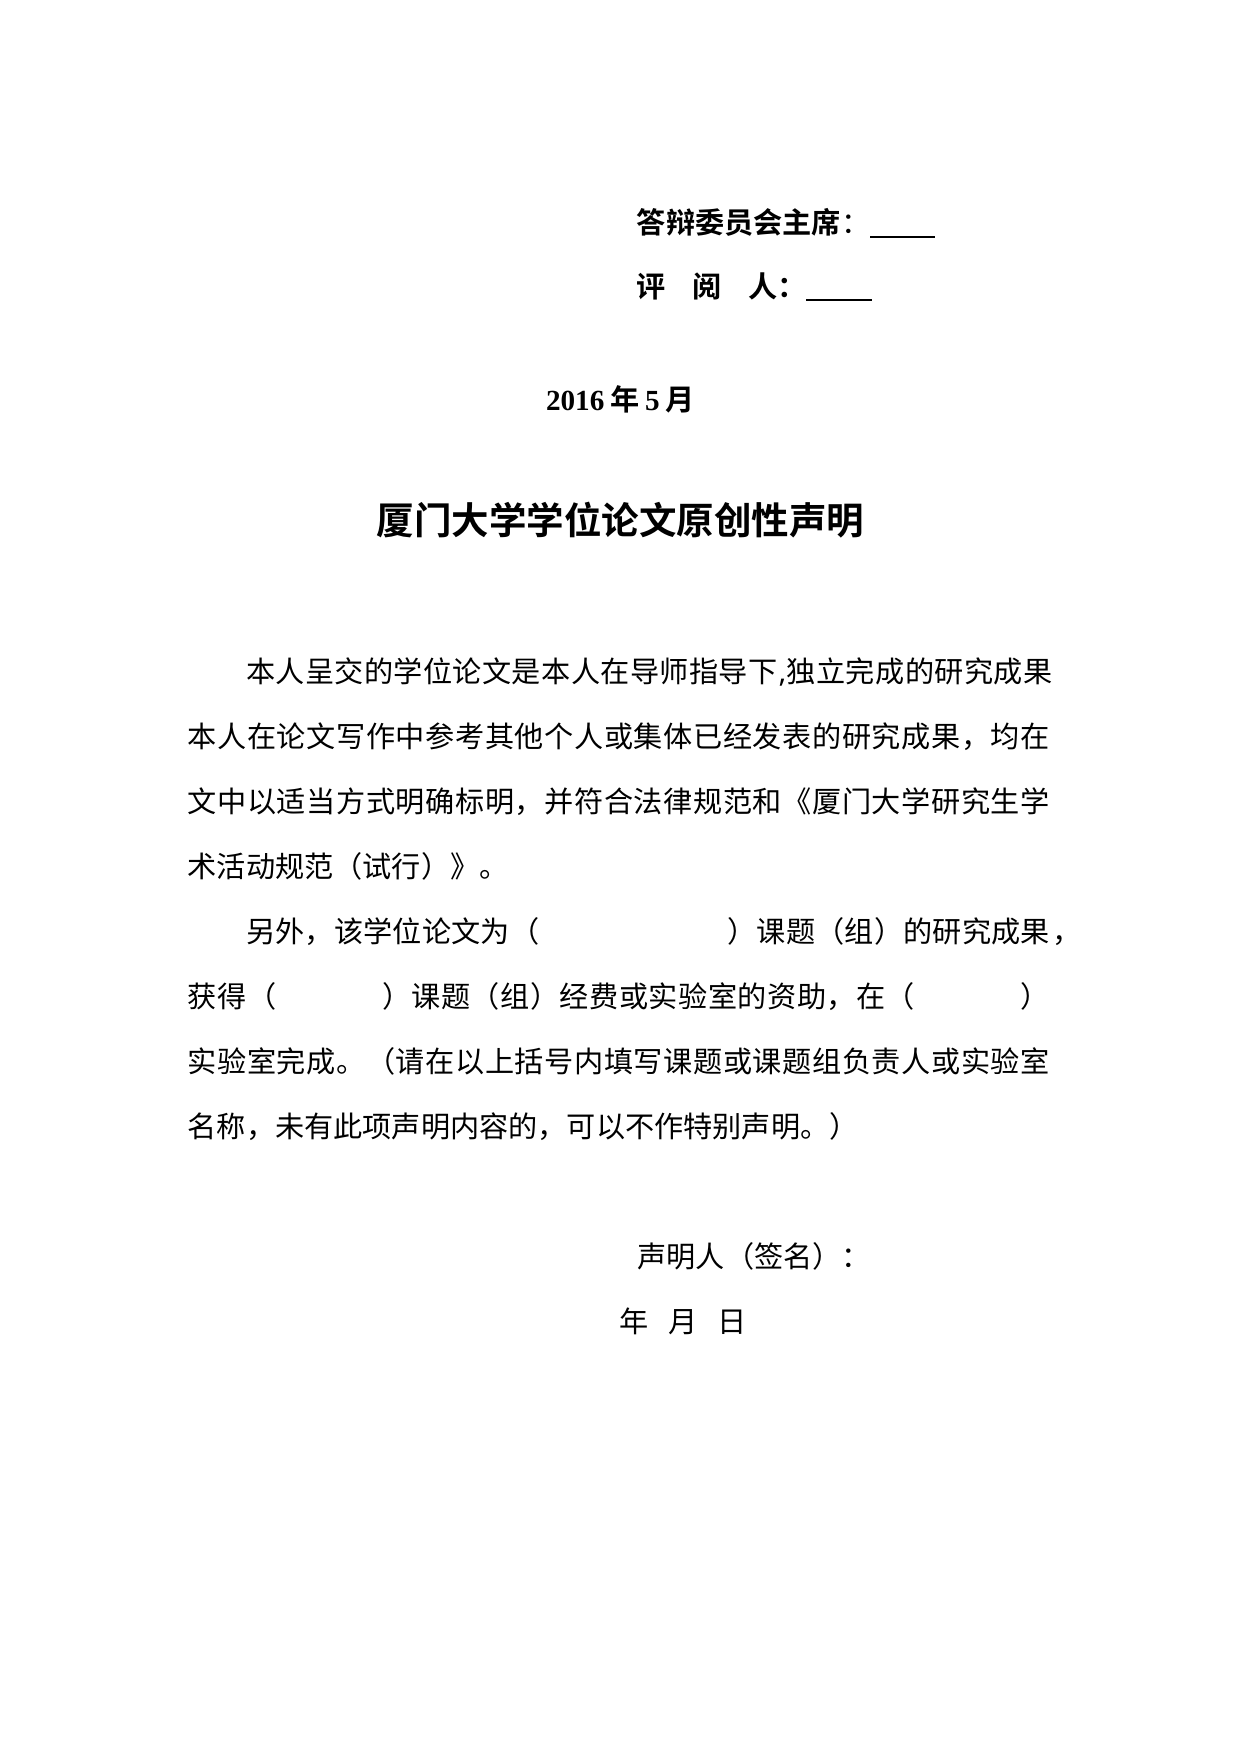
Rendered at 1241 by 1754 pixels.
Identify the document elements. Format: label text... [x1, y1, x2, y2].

text 评 阅 人： [187, 263, 1053, 306]
text 2016年5月 [187, 377, 1053, 419]
text 另外，该学位论文为（ ）课题（组）的研究成果，获得（ ）课题（组）经费或实验室的资助，在（ ）实验室完成。（请在以上括号内填写课题或课题组负责人或实验室名称，未有此项声明内容的，可以不作特别声明。） [187, 897, 1053, 1157]
text 年 月 日 [187, 1287, 1053, 1352]
text 声明人（签名）： [187, 1222, 1053, 1287]
text 本人呈交的学位论文是本人在导师指导下,独立完成的研究成果。本人在论文写作中参考其他个人或集体已经发表的研究成果，均在文中以适当方式明确标明，并符合法律规范和《厦门大学研究生学术活动规范（试行）》。 [187, 637, 1053, 897]
text 答辩委员会主席： [187, 200, 1053, 242]
text 厦门大学学位论文原创性声明 [187, 491, 1053, 545]
